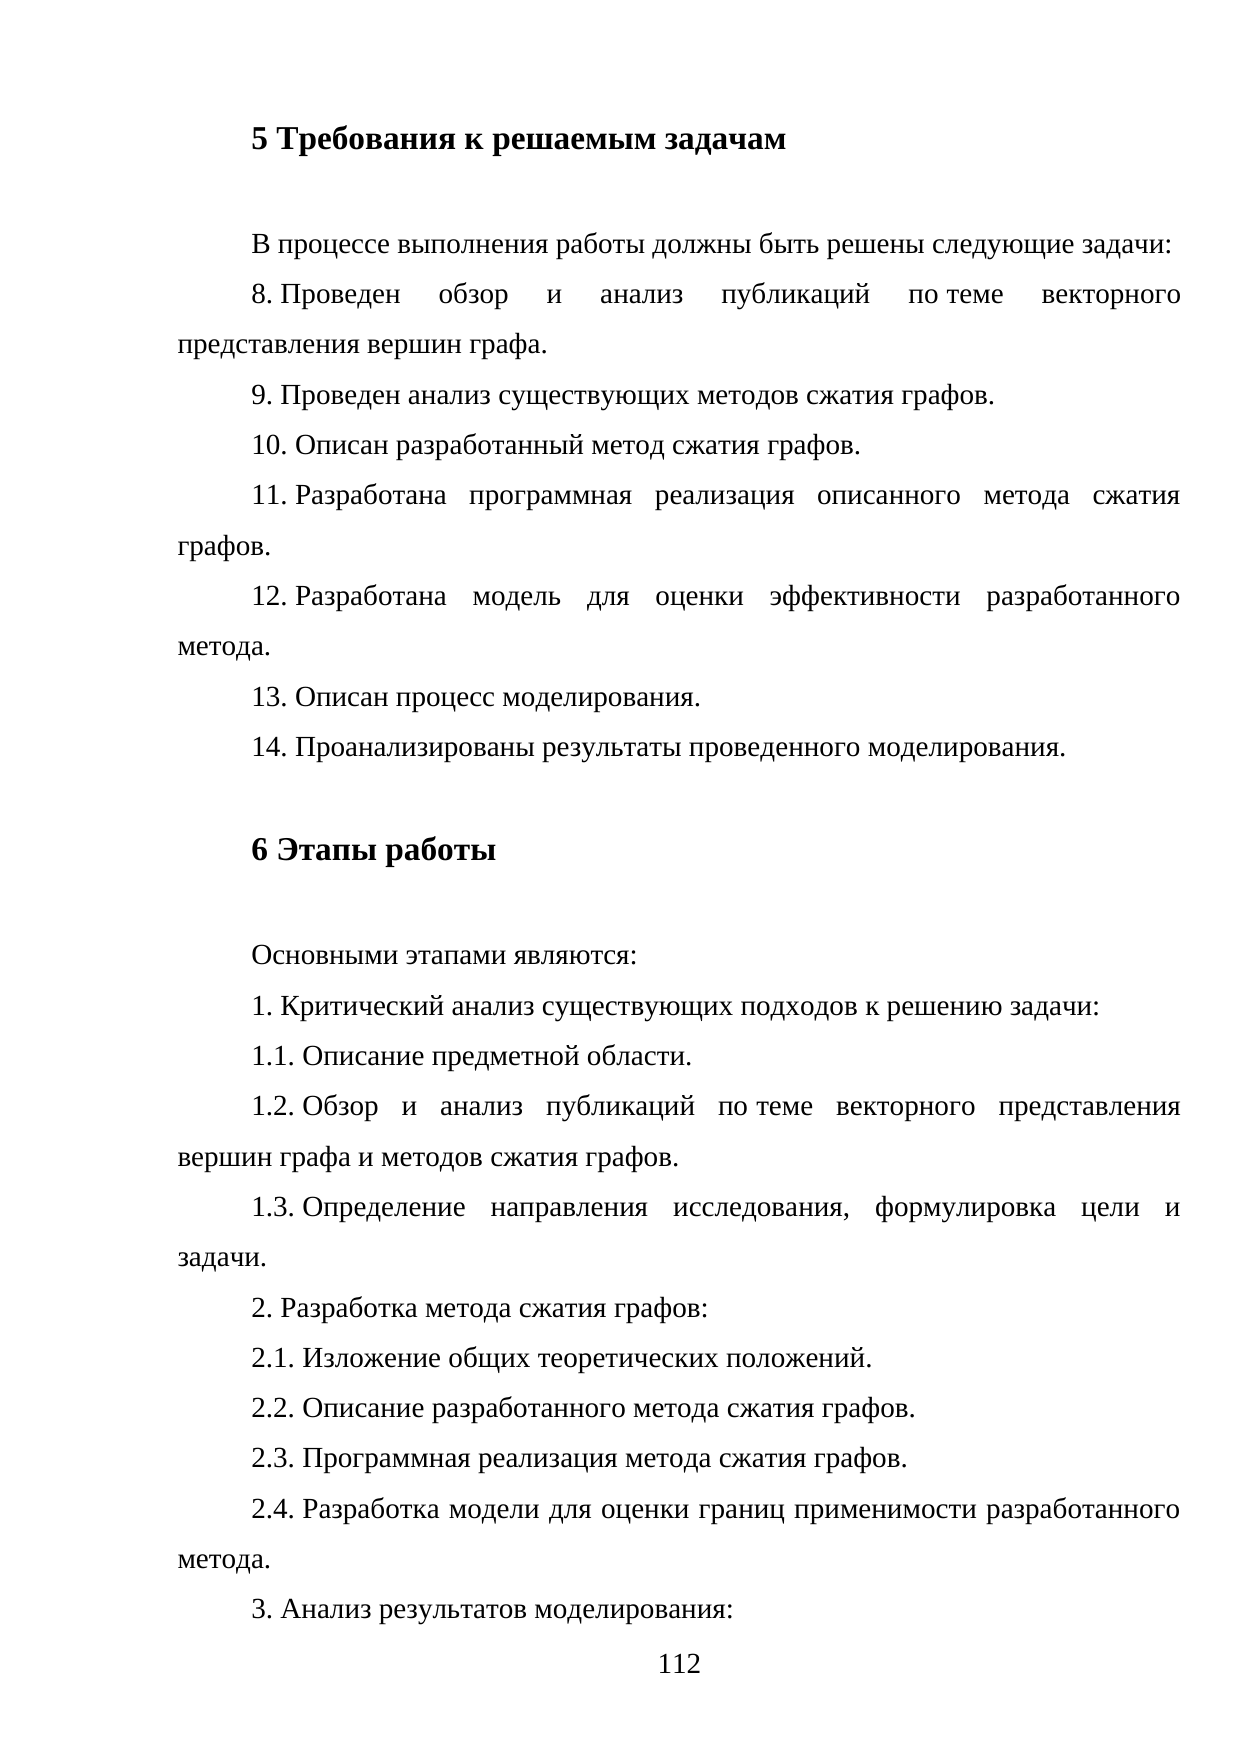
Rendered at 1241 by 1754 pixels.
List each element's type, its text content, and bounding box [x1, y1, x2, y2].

list Проведен обзор и анализ публикаций по теме векторного представления вершин графа. [177, 276, 1181, 360]
list Определение направления исследования, формулировка цели и задачи. [177, 1189, 1181, 1273]
text Основными этапами являются: [177, 937, 1181, 971]
list Проведен анализ существующих методов сжатия графов. [177, 377, 1181, 410]
list Описание разработанного метода сжатия графов. [177, 1390, 1181, 1424]
text 5 Требования к решаемым задачам [177, 118, 1181, 156]
list Описан разработанный метод сжатия графов. [177, 427, 1181, 461]
text 6 Этапы работы [177, 830, 1181, 868]
list Критический анализ существующих подходов к решению задачи: [177, 988, 1181, 1021]
text В процессе выполнения работы должны быть решены следующие задачи: [177, 226, 1181, 259]
list Разработана программная реализация описанного метода сжатия графов. [177, 477, 1181, 561]
list Разработка модели для оценки границ применимости разработанного метода. [177, 1491, 1181, 1575]
list Проанализированы результаты проведенного моделирования. [177, 729, 1181, 763]
list Описание предметной области. [177, 1038, 1181, 1072]
list Анализ результатов моделирования: [177, 1592, 1181, 1625]
list Изложение общих теоретических положений. [177, 1340, 1181, 1373]
list Программная реализация метода сжатия графов. [177, 1441, 1181, 1474]
list Разработана модель для оценки эффективности разработанного метода. [177, 578, 1181, 662]
list Обзор и анализ публикаций по теме векторного представления вершин графа и методов сжатия графов. [177, 1088, 1181, 1172]
list Разработка метода сжатия графов: [177, 1290, 1181, 1323]
list Описан процесс моделирования. [177, 679, 1181, 712]
